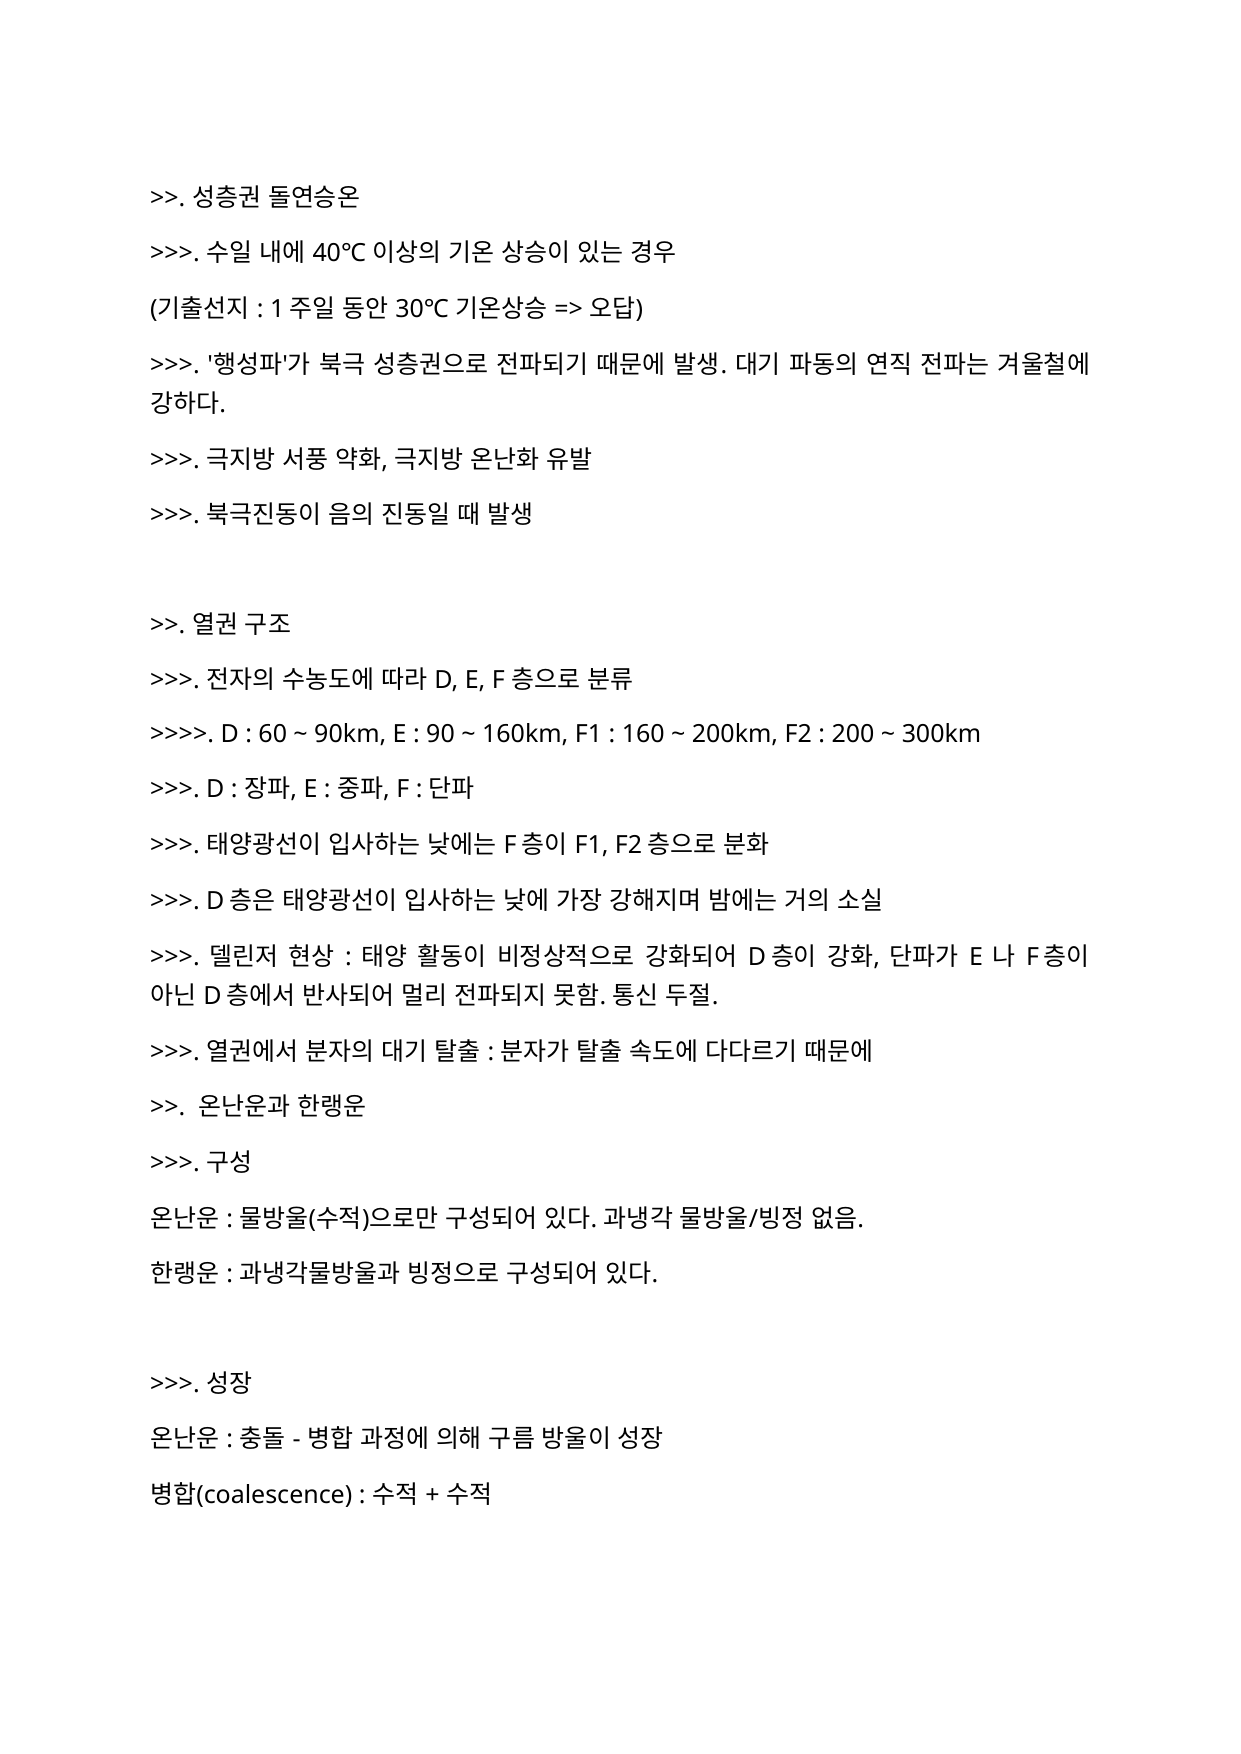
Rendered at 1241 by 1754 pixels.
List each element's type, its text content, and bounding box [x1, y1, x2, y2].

text >>. 성층권 돌연승온 [150, 177, 1090, 213]
text >>>. 수일 내에 40℃ 이상의 기온 상승이 있는 경우 [150, 233, 1090, 269]
text >>>. 델린저 현상 : 태양 활동이 비정상적으로 강화되어 D층이 강화, 단파가 E 나 F층이 아닌 D층에서 반사되어 멀리 전파되지 못함. 통신 두절. [150, 936, 1090, 1011]
text 병합(coalescence) : 수적 + 수적 [150, 1474, 1090, 1511]
text >>>. 구성 [150, 1142, 1090, 1179]
text >>>. 성장 [150, 1363, 1090, 1399]
text >>>. 극지방 서풍 약화, 극지방 온난화 유발 [150, 439, 1090, 475]
text >>>. '행성파'가 북극 성층권으로 전파되기 때문에 발생. 대기 파동의 연직 전파는 겨울철에 강하다. [150, 344, 1090, 420]
text >>>. 열권에서 분자의 대기 탈출 : 분자가 탈출 속도에 다다르기 때문에 [150, 1031, 1090, 1067]
text >>>. D층은 태양광선이 입사하는 낮에 가장 강해지며 밤에는 거의 소실 [150, 880, 1090, 917]
text >>>>. D : 60 ~ 90km, E : 90 ~ 160km, F1 : 160 ~ 200km, F2 : 200 ~ 300km [150, 716, 1090, 749]
text 한랭운 : 과냉각물방울과 빙정으로 구성되어 있다. [150, 1254, 1090, 1290]
text >>>. 태양광선이 입사하는 낮에는 F층이 F1, F2층으로 분화 [150, 825, 1090, 861]
text >>>. D : 장파, E : 중파, F : 단파 [150, 769, 1090, 805]
text 온난운 : 물방울(수적)으로만 구성되어 있다. 과냉각 물방울/빙정 없음. [150, 1198, 1090, 1234]
text >>. 열권 구조 [150, 604, 1090, 640]
text >>>. 전자의 수농도에 따라 D, E, F 층으로 분류 [150, 660, 1090, 696]
text >>>. 북극진동이 음의 진동일 때 발생 [150, 495, 1090, 531]
text >>. 온난운과 한랭운 [150, 1087, 1090, 1123]
text (기출선지 : 1주일 동안 30℃ 기온상승 => 오답) [150, 289, 1090, 325]
text 온난운 : 충돌 - 병합 과정에 의해 구름 방울이 성장 [150, 1419, 1090, 1455]
